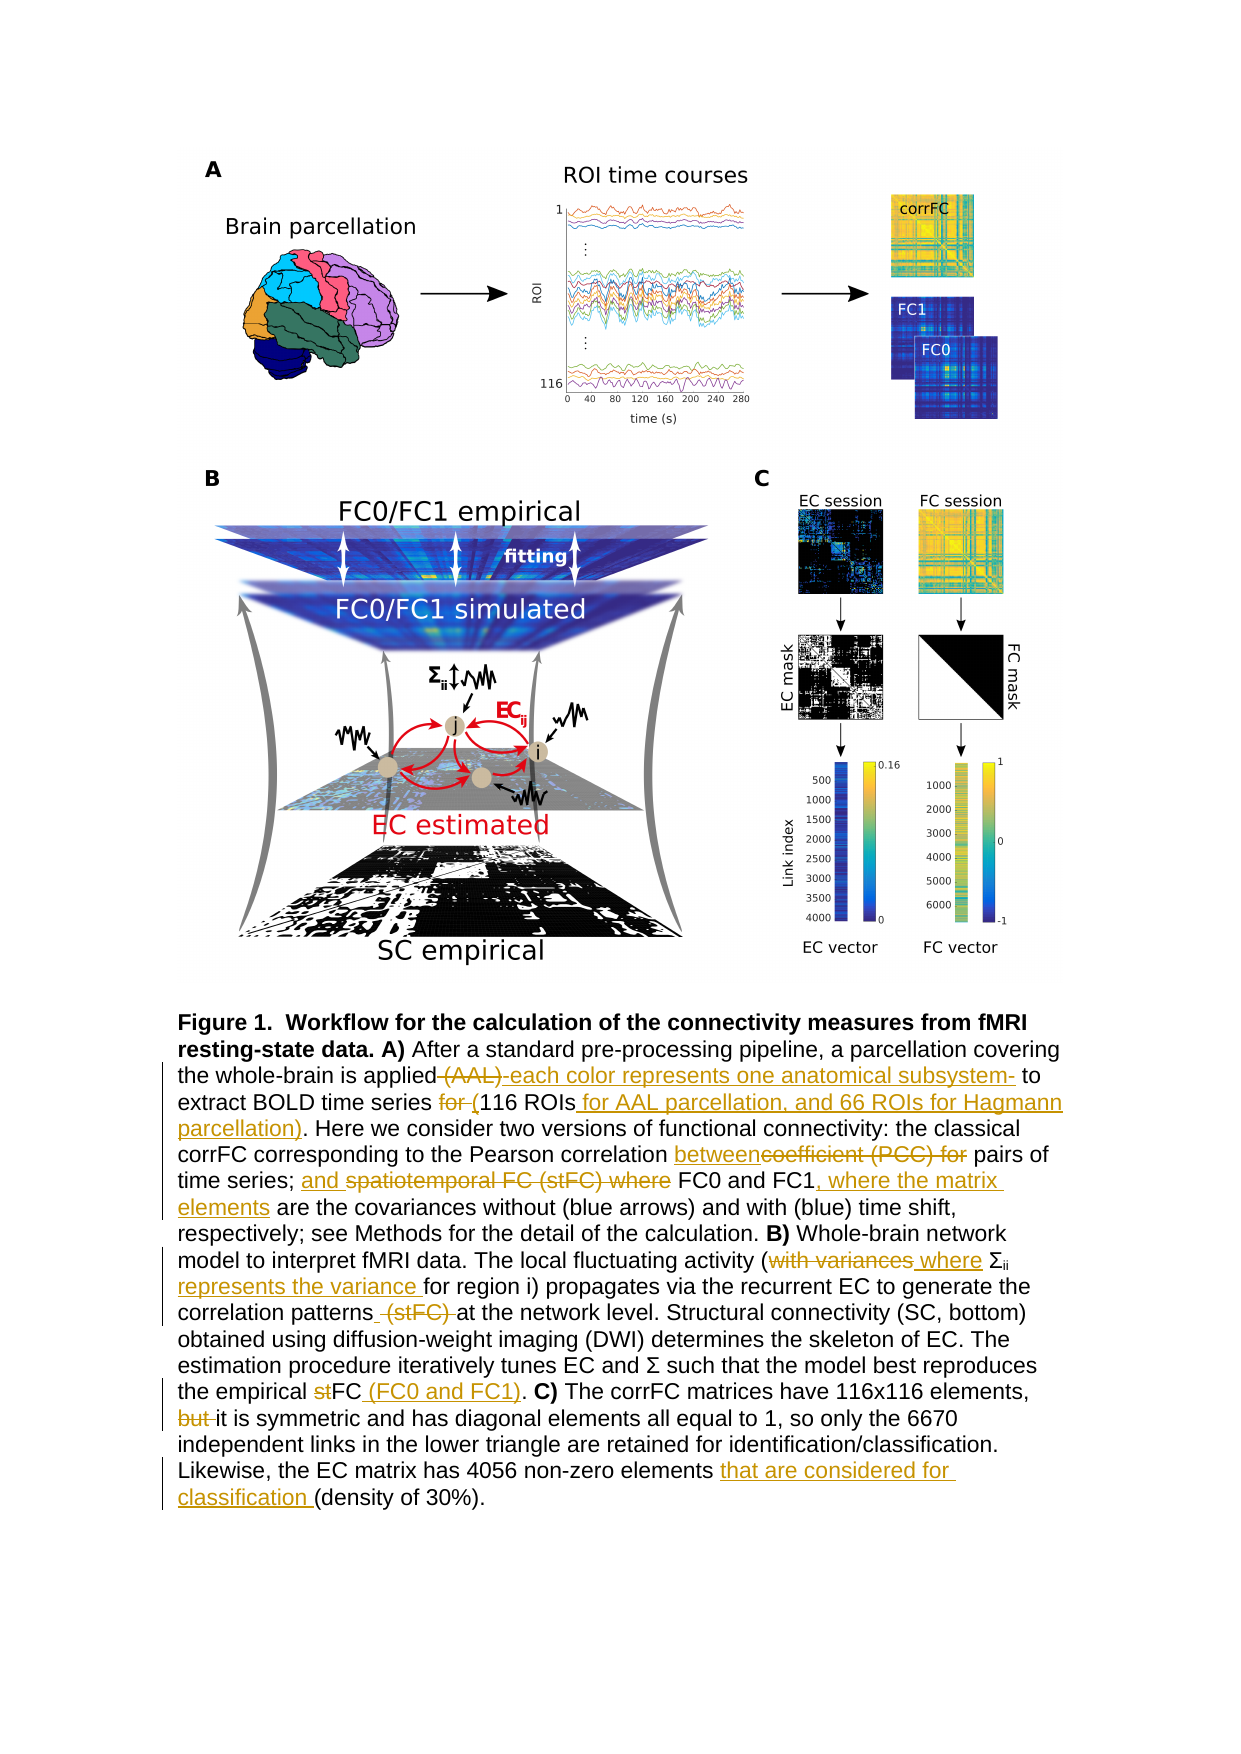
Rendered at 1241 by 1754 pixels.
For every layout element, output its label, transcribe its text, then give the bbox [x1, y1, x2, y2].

picture [177, 147, 1063, 983]
text Figure 1. Workflow for the calculation of the connectivity measures from fMRI resting-state data. A) After a standard pre-processing pipeline, a parcellation covering the whole-brain is applied to extract BOLD time series 116 ROIs. Here we consider two versions of functional connectivity: the classical corrFC corresponding to the Pearson correlation pairs of time series; FC0 and FC1 are the covariances without (blue arrows) and with (blue) time shift, respectively; see Methods for the detail of the calculation. B) Whole-brain network model to interpret fMRI data. The local fluctuating activity ( Σii for region i) propagates via the recurrent EC to generate the correlation patternsat the network level. Structural connectivity (SC, bottom) obtained using diffusion-weight imaging (DWI) determines the skeleton of EC. The estimation procedure iteratively tunes EC and Σ such that the model best reproduces the empirical FC. C) The corrFC matrices have 116x116 elements, it is symmetric and has diagonal elements all equal to 1, so only the 6670 independent links in the lower triangle are retained for identification/classification. Likewise, the EC matrix has 4056 non-zero elements (density of 30%). [177, 1009, 1063, 1510]
